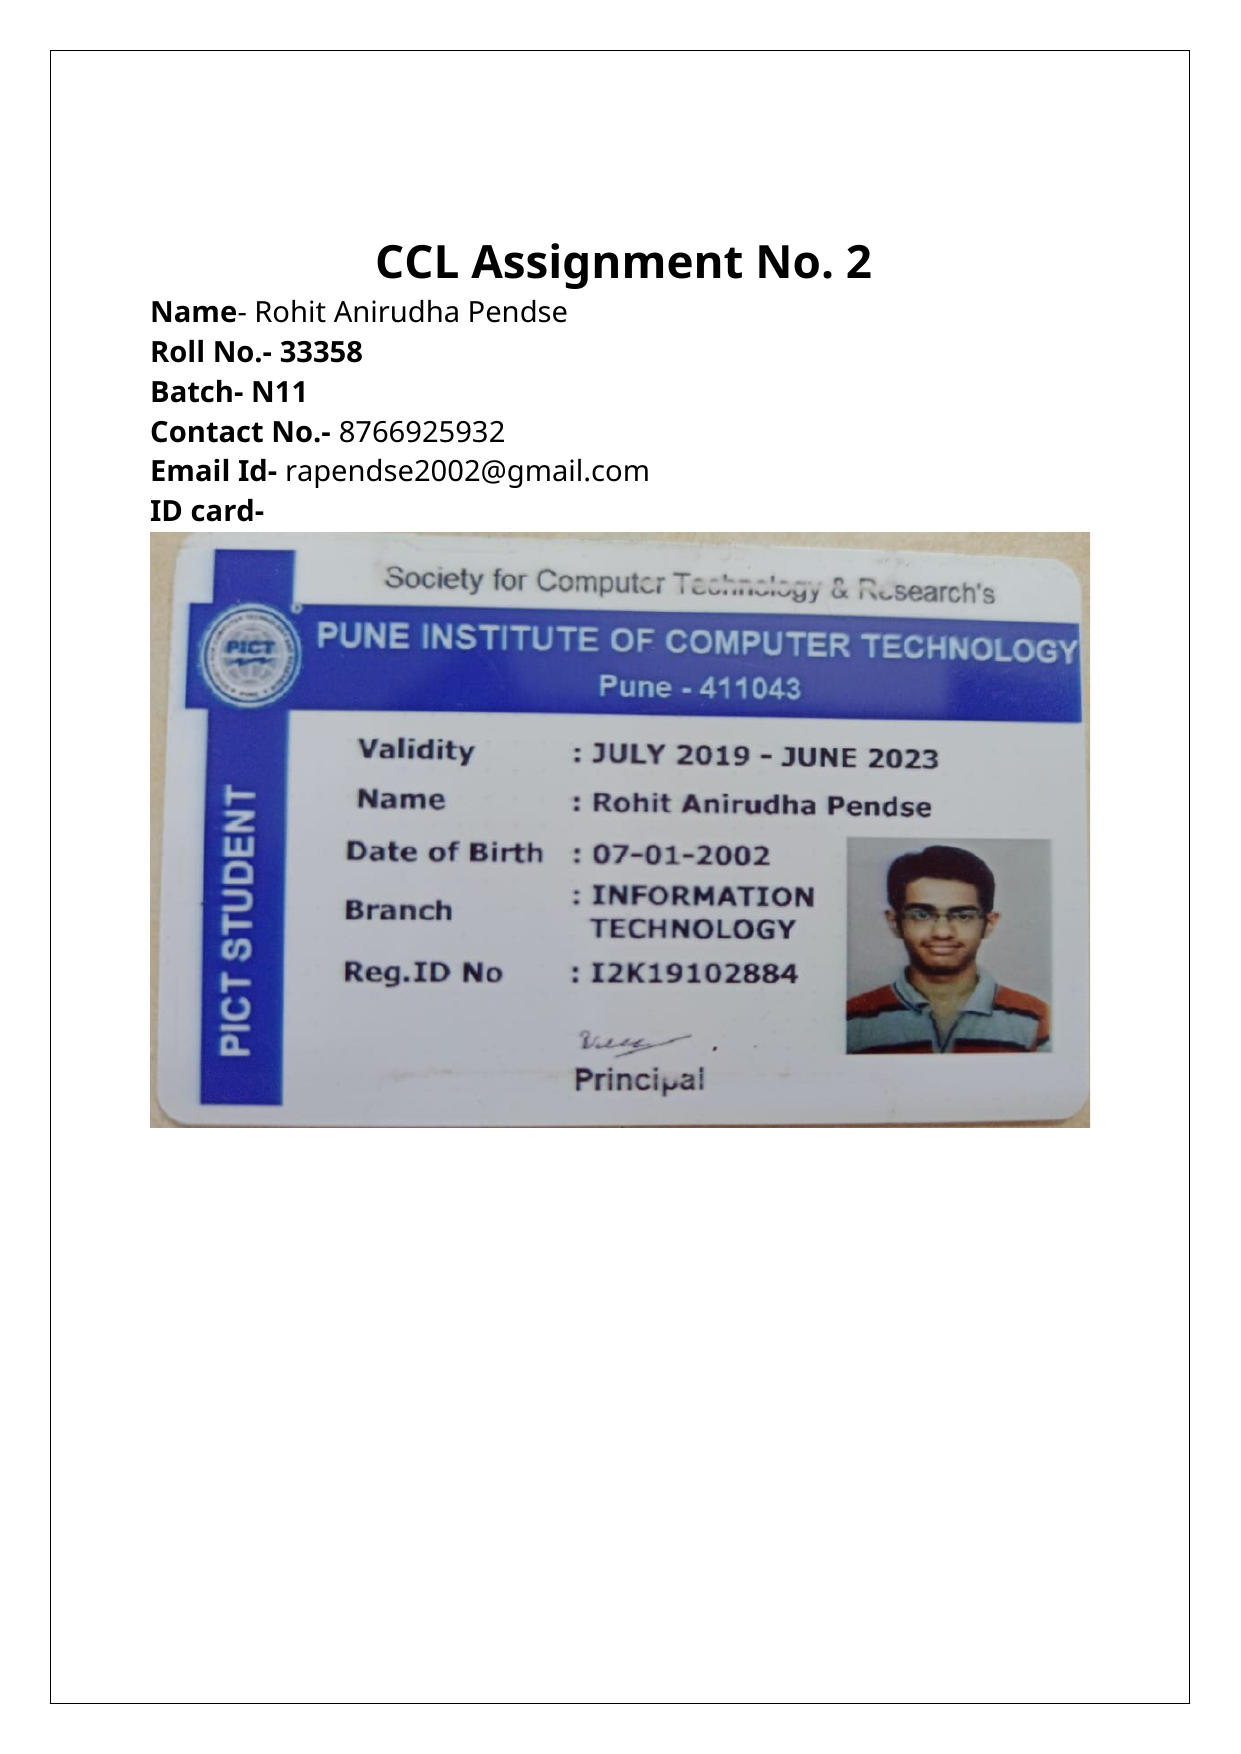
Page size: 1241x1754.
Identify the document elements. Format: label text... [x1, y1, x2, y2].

picture [150, 532, 1091, 1128]
text ID card- [150, 490, 1090, 532]
text Roll No.- 33358 [150, 331, 1090, 371]
text Batch- N11 [150, 371, 1090, 411]
text CCL Assignment No. 2 [150, 229, 1090, 292]
text Name- Rohit Anirudha Pendse [150, 292, 1090, 331]
text Email Id- rapendse2002@gmail.com [150, 451, 1090, 490]
text Contact No.- 8766925932 [150, 411, 1090, 451]
